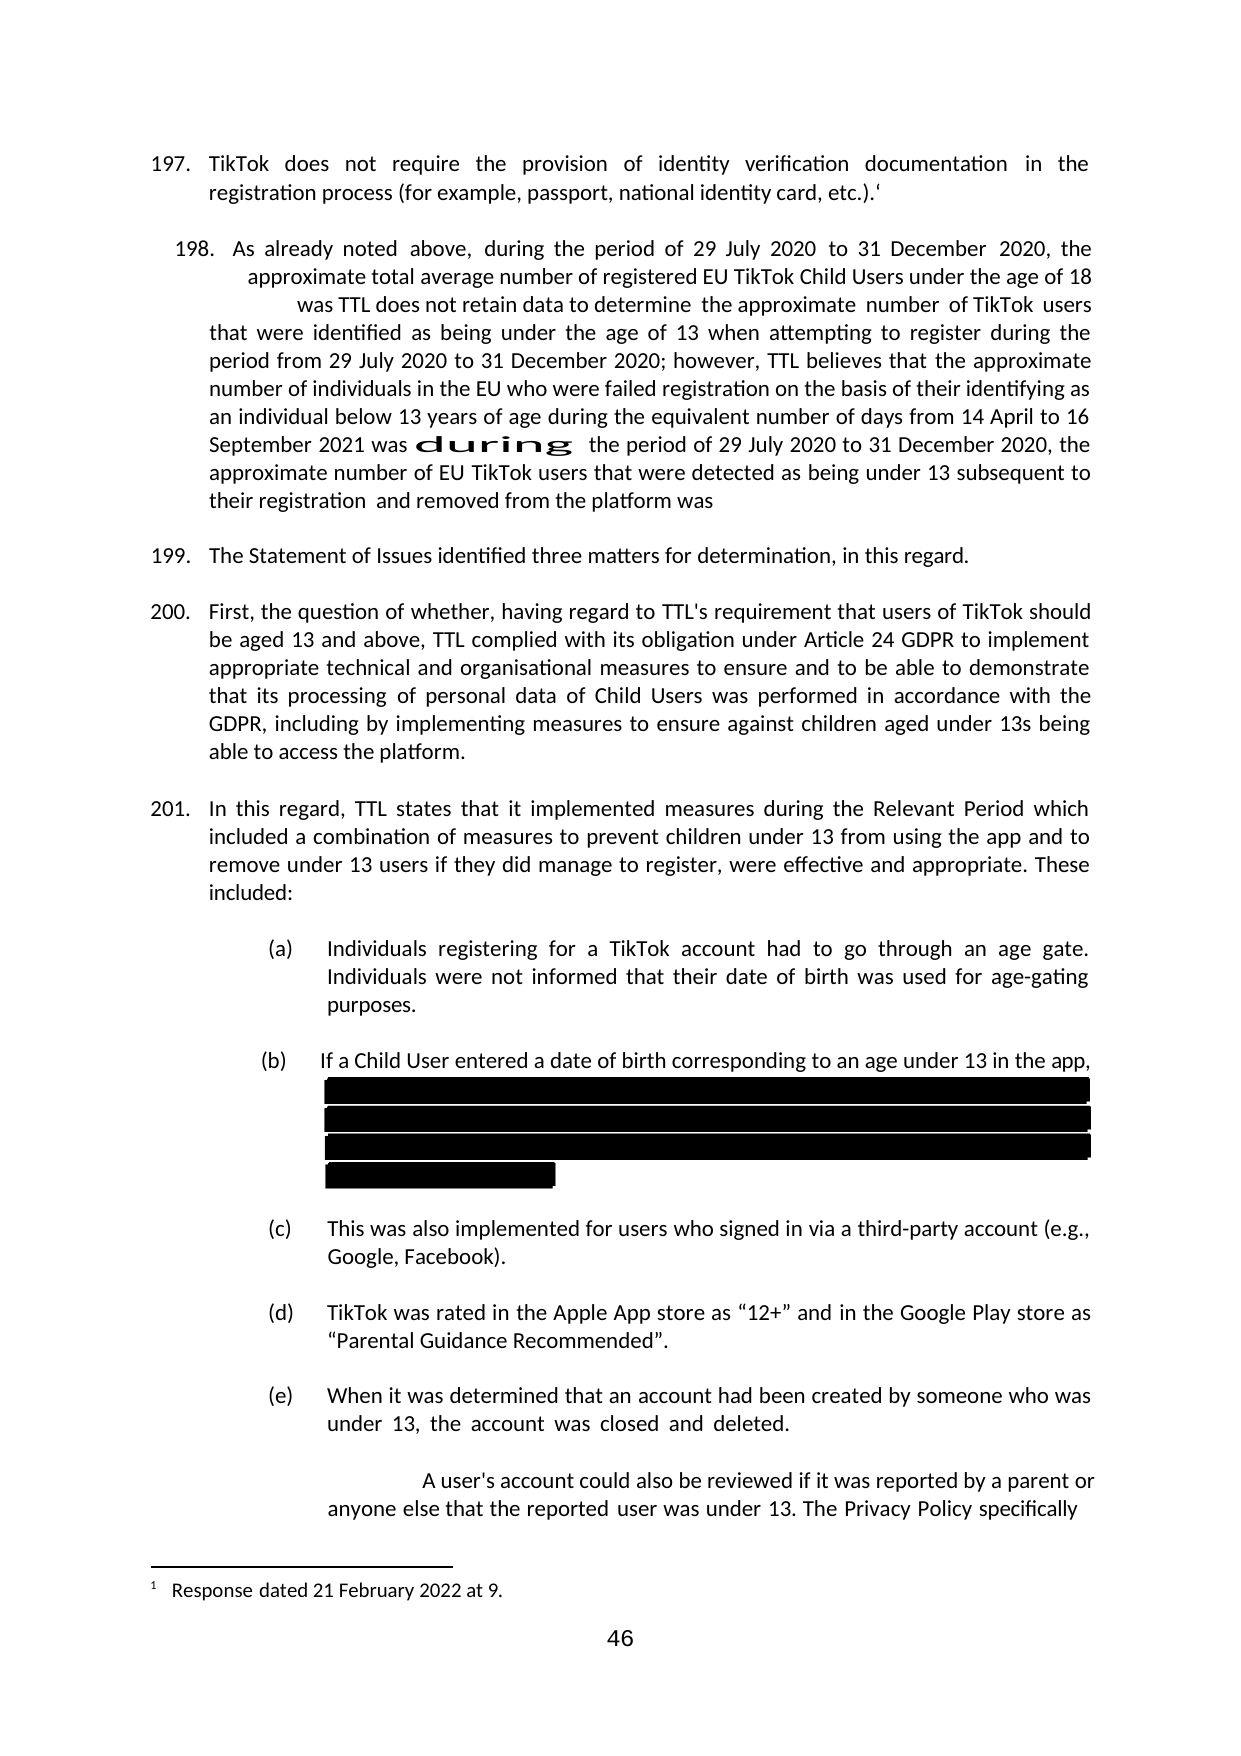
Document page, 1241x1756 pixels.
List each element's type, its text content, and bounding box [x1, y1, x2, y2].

list TikTok was rated in the Apple App store as “12+” and in the Google Play store as “Parental Guidance Recommended”. [268, 1298, 1091, 1354]
list In this regard, TTL states that it implemented measures during the Relevant Period which included a combination of measures to prevent children under 13 from using the app and to remove under 13 users if they did manage to register, were effective and appropriate. These included: [150, 794, 1092, 906]
list If a Child User entered a date of birth corresponding to an age under 13 in the app, [133, 1046, 1091, 1074]
text A user's account could also be reviewed if it was reported by a parent or anyone else that the reported user was under 13. The Privacy Policy specifically [327, 1466, 1152, 1522]
text 1 Response dated 21 February 2022 at 9. [150, 1577, 1152, 1603]
list Individuals registering for a TikTok account had to go through an age gate. Individuals were not informed that their date of birth was used for age-gating purposes. [268, 934, 1091, 1018]
list When it was determined that an account had been created by someone who was under 13, the account was closed and deleted. [268, 1382, 1091, 1438]
list First, the question of whether, having regard to TTL's requirement that users of TikTok should be aged 13 and above, TTL complied with its obligation under Article 24 GDPR to implement appropriate technical and organisational measures to ensure and to be able to demonstrate that its processing of personal data of Child Users was performed in accordance with the GDPR, including by implementing measures to ensure against children aged under 13s being able to access the platform. [150, 597, 1092, 766]
text that were identified as being under the age of 13 when attempting to register during the period from 29 July 2020 to 31 December 2020; however, TTL believes that the approximate number of individuals in the EU who were failed registration on the basis of their identifying as an individual below 13 years of age during the equivalent number of days from 14 April to 16 September 2021 was during the period of 29 July 2020 to 31 December 2020, the approximate number of EU TikTok users that were detected as being under 13 subsequent to their registration and removed from the platform was [209, 318, 1092, 514]
picture [323, 1077, 1092, 1190]
list TikTok does not require the provision of identity verification documentation in the registration process (for example, passport, national identity card, etc.).‘ [150, 149, 1089, 206]
list As already noted above, during the period of 29 July 2020 to 31 December 2020, the approximate total average number of registered EU TikTok Child Users under the age of 18 was TTL does not retain data to determine the approximate number of TikTok users [150, 234, 1092, 318]
list The Statement of Issues identified three matters for determination, in this regard. [151, 541, 1152, 569]
